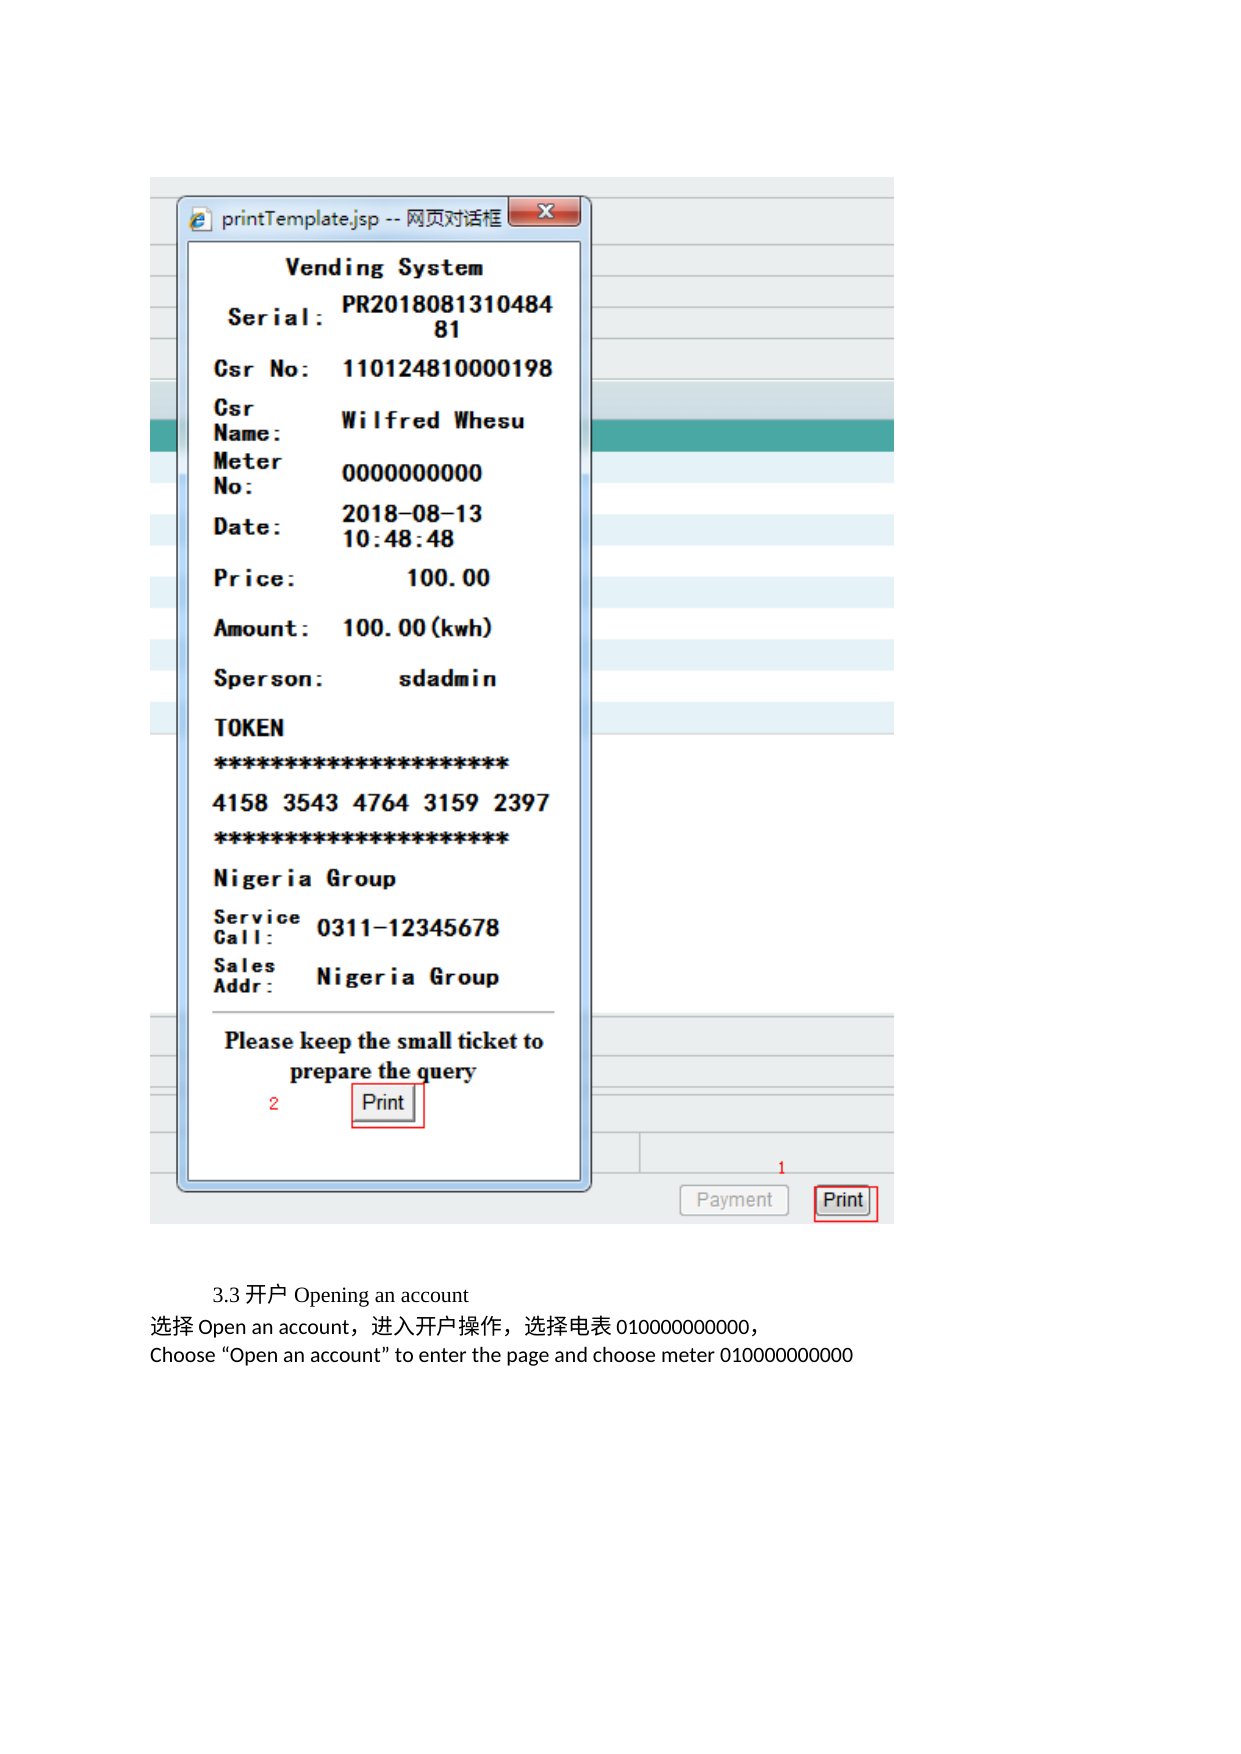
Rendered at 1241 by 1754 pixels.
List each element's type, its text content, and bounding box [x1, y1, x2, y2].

text Choose “Open an account” to enter the page and choose meter 010000000000 [150, 1341, 1090, 1367]
picture [150, 177, 894, 1224]
subtitle 3.3 开户 Opening an account [212, 1277, 1090, 1309]
text 选择Open an account，进入开户操作，选择电表010000000000， [150, 1309, 1090, 1341]
